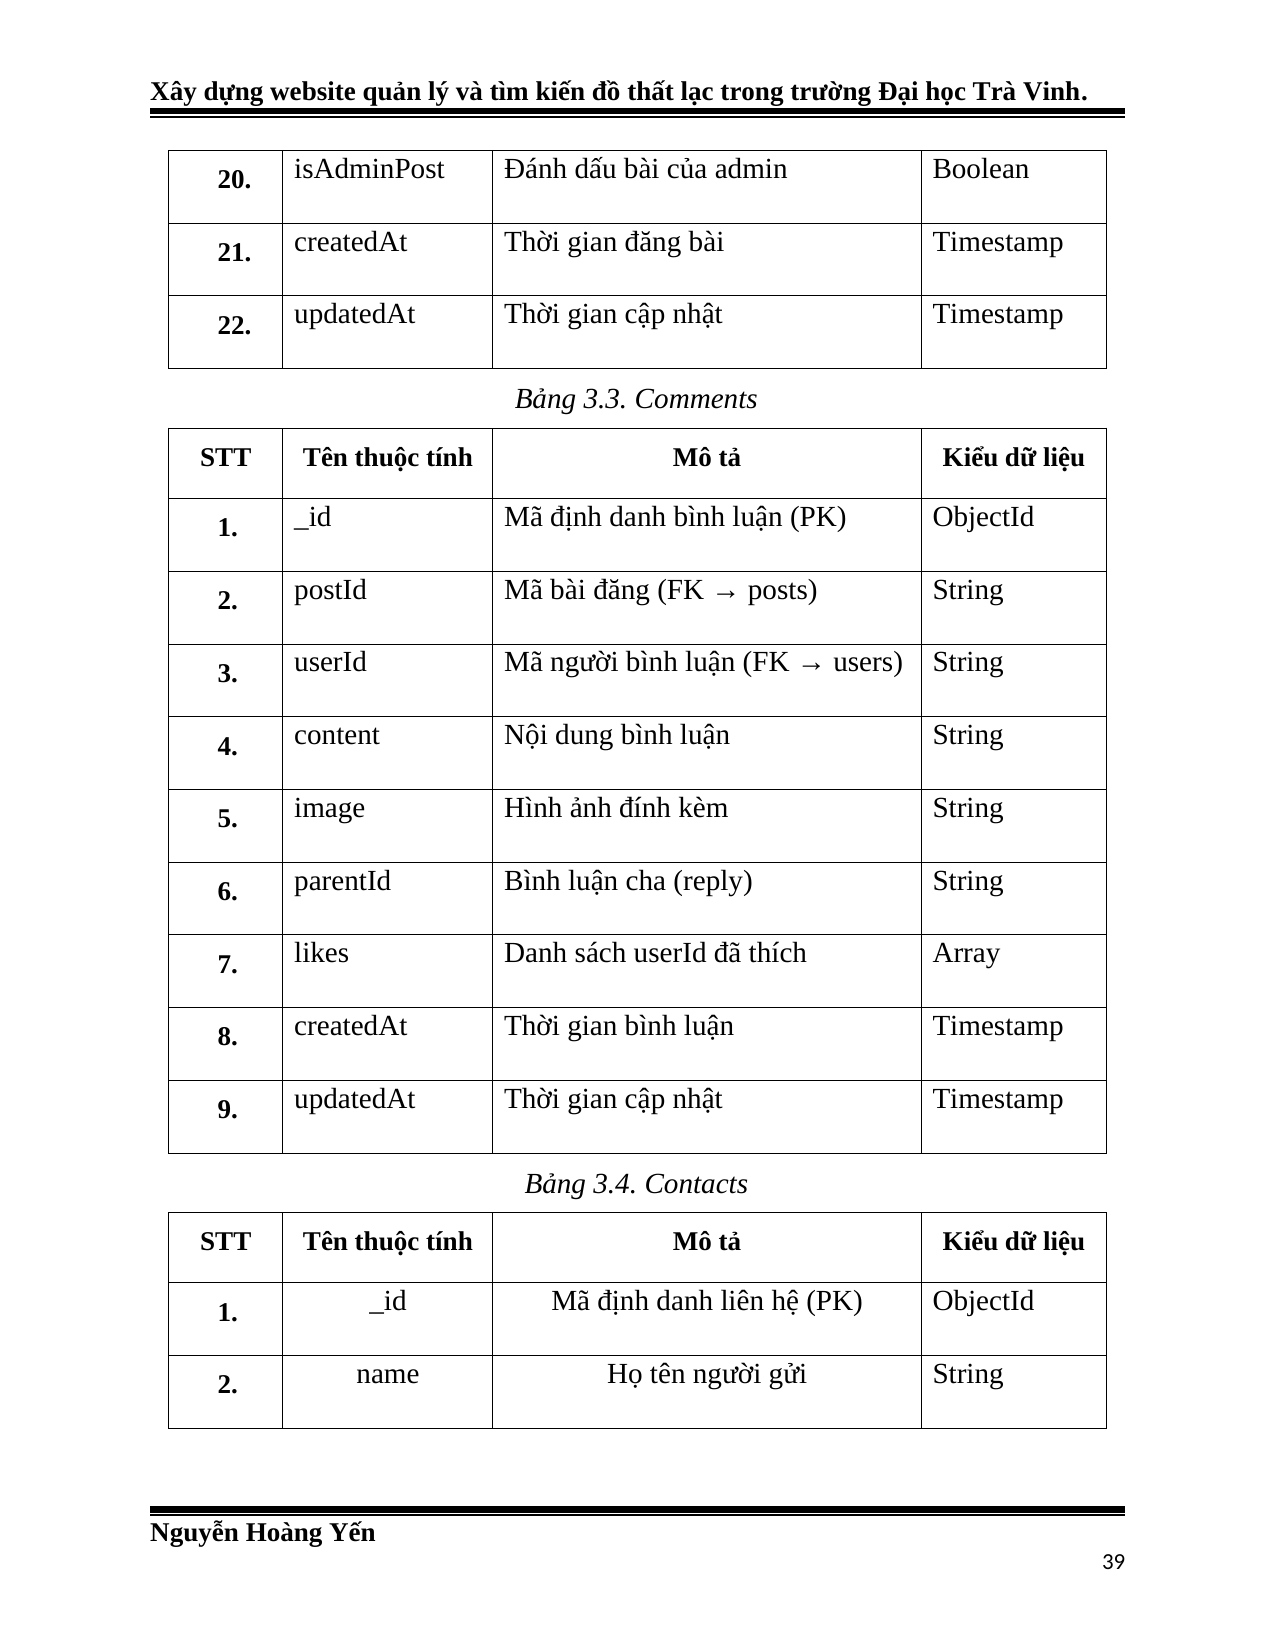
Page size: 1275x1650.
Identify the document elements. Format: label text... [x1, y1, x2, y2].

table_cell String [922, 645, 1106, 716]
table_cell [169, 717, 282, 789]
table_cell Boolean [922, 151, 1106, 223]
table_cell [169, 296, 282, 368]
table_cell likes [283, 935, 492, 1007]
table_cell Thời gian bình luận [493, 1008, 921, 1080]
table_cell Timestamp [922, 1081, 1106, 1152]
table_cell [169, 1081, 282, 1152]
table_cell [169, 863, 282, 934]
table_cell updatedAt [283, 1081, 492, 1152]
table_cell Đánh dấu bài của admin [493, 151, 921, 223]
table_cell content [283, 717, 492, 789]
text Bảng 3.3. Comments [150, 382, 1125, 415]
table_cell [169, 1356, 282, 1428]
table_cell Danh sách userId đã thích [493, 935, 921, 1007]
table_cell Mã định danh bình luận (PK) [493, 499, 921, 571]
table_cell String [922, 790, 1106, 862]
table_header Tên thuộc tính [283, 429, 492, 498]
table_cell ObjectId [922, 1283, 1106, 1355]
table_header STT [169, 429, 282, 498]
table_cell String [922, 863, 1106, 934]
table_cell [169, 151, 282, 223]
table_cell name [283, 1356, 492, 1428]
table_cell Bình luận cha (reply) [493, 863, 921, 934]
table_header Kiểu dữ liệu [922, 429, 1106, 498]
text Bảng 3.4. Contacts [150, 1166, 1125, 1199]
table_cell Thời gian đăng bài [493, 224, 921, 295]
table_cell [169, 935, 282, 1007]
table_cell [169, 1283, 282, 1355]
table_cell Hình ảnh đính kèm [493, 790, 921, 862]
table_cell String [922, 717, 1106, 789]
table_cell updatedAt [283, 296, 492, 368]
table_cell Mã bài đăng (FK → posts) [493, 572, 921, 643]
table_cell [169, 572, 282, 643]
table_cell Nội dung bình luận [493, 717, 921, 789]
table_cell isAdminPost [283, 151, 492, 223]
table_header Kiểu dữ liệu [922, 1213, 1106, 1282]
table_header Mô tả [493, 1213, 921, 1282]
table_cell String [922, 572, 1106, 643]
table_cell parentId [283, 863, 492, 934]
table_cell ObjectId [922, 499, 1106, 571]
table_cell Thời gian cập nhật [493, 1081, 921, 1152]
table_cell [169, 790, 282, 862]
table_cell _id [283, 1283, 492, 1355]
table_cell Mã người bình luận (FK → users) [493, 645, 921, 716]
table_header Tên thuộc tính [283, 1213, 492, 1282]
table_cell userId [283, 645, 492, 716]
table_header STT [169, 1213, 282, 1282]
table_cell _id [283, 499, 492, 571]
table_cell image [283, 790, 492, 862]
table_cell Thời gian cập nhật [493, 296, 921, 368]
table_cell createdAt [283, 224, 492, 295]
table_header Mô tả [493, 429, 921, 498]
table_cell Mã định danh liên hệ (PK) [493, 1283, 921, 1355]
table_cell [169, 224, 282, 295]
table_cell createdAt [283, 1008, 492, 1080]
table_cell Timestamp [922, 224, 1106, 295]
table_cell [169, 499, 282, 571]
table_cell [169, 645, 282, 716]
table_cell Họ tên người gửi [493, 1356, 921, 1428]
table_cell postId [283, 572, 492, 643]
table_cell Timestamp [922, 296, 1106, 368]
table_cell String [922, 1356, 1106, 1428]
table_cell Timestamp [922, 1008, 1106, 1080]
table_cell Array [922, 935, 1106, 1007]
table_cell [169, 1008, 282, 1080]
